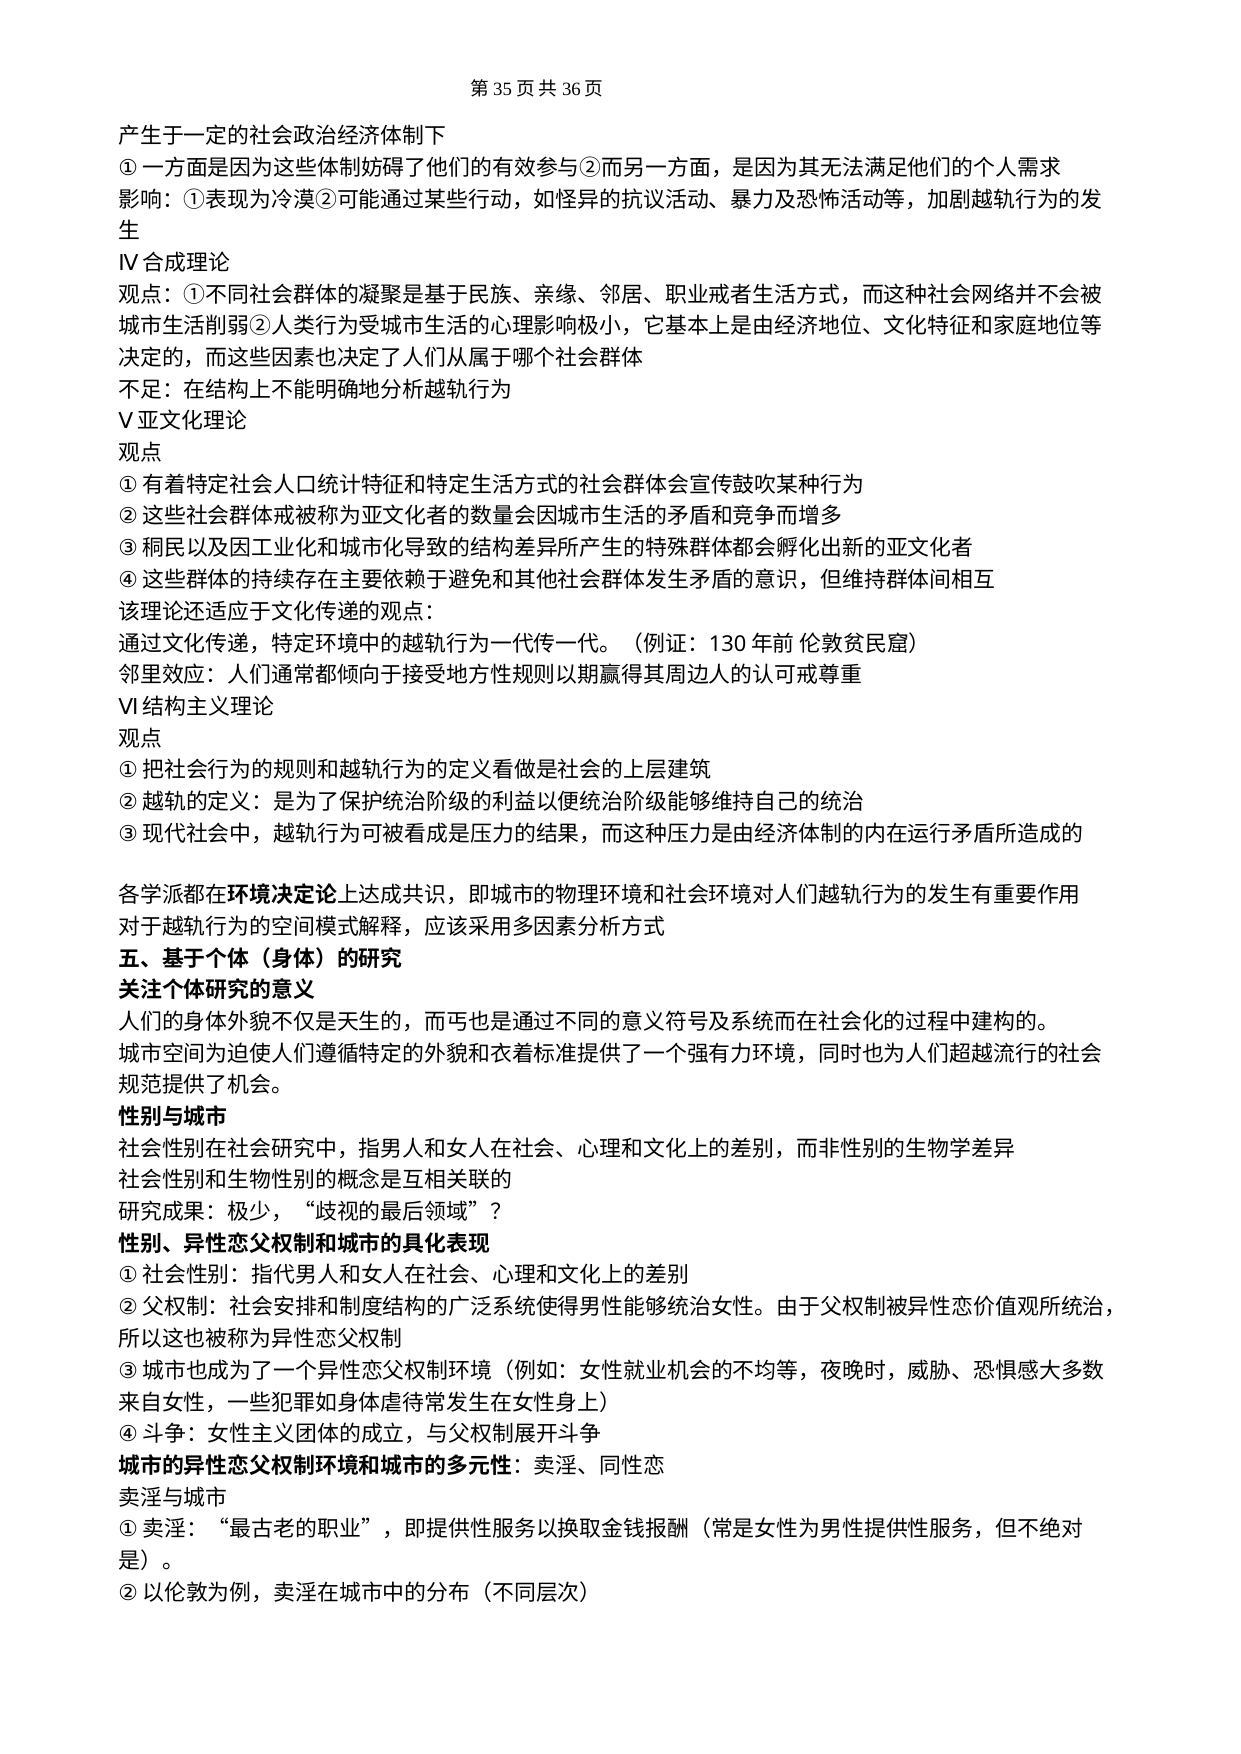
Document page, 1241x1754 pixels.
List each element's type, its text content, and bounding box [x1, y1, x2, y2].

list 性别与城市 [118, 1099, 1122, 1131]
list ①社会性别：指代男人和女人在社会、心理和文化上的差别 [118, 1257, 1122, 1289]
list ①有着特定社会人口统计特征和特定生活方式的社会群体会宣传鼓吹某种行为 ②这些社会群体戒被称为亚文化者的数量会因城市生活的矛盾和竞争而增多 ③秱民以及因工业化和城市化导致的结构差异所产生的特殊群体都会孵化出新的亚文化者 ④这些群体的持续存在主要依赖于避免和其他社会群体发生矛盾的意识，但维持群体间相互 [118, 467, 1122, 594]
list 五、基于个体（身体）的研究 [118, 941, 1122, 972]
list 卖淫与城市 [118, 1479, 1122, 1511]
list 各学派都在环境决定论上达成共识，即城市的物理环境和社会环境对人们越轨行为的发生有重要作用 对于越轨行为的空间模式解释，应该采用多因素分析方式 [118, 877, 1122, 941]
list ①把社会行为的规则和越轨行为的定义看做是社会的上层建筑 ②越轨的定义：是为了保护统治阶级的利益以便统治阶级能够维持自己的统治 ③现代社会中，越轨行为可被看成是压力的结果，而这种压力是由经济体制的内在运行矛盾所造成的 [118, 752, 1122, 848]
list ①卖淫：“最古老的职业”，即提供性服务以换取金钱报酬（常是女性为男性提供性服务，但不绝对是）。 [118, 1511, 1122, 1575]
list 关注个体研究的意义 [118, 972, 1122, 1004]
list Ⅳ合成理论 [118, 245, 1122, 277]
list ②父权制：社会安排和制度结构的广泛系统使得男性能够统治女性。由于父权制被异性恋价值观所统治，所以这也被称为异性恋父权制 [118, 1289, 1122, 1353]
list 该理论还适应于文化传递的观点： [118, 594, 1122, 626]
list 人们的身体外貌不仅是天生的，而丐也是通过不同的意义符号及系统而在社会化的过程中建构的。 城市空间为迫使人们遵循特定的外貌和衣着标准提供了一个强有力环境，同时也为人们超越流行的社会规范提供了机会。 [118, 1004, 1122, 1099]
list 性别、异性恋父权制和城市的具化表现 [118, 1226, 1122, 1257]
list ③城市也成为了一个异性恋父权制环境（例如：女性就业机会的不均等，夜晚时，威胁、恐惧感大多数来自女性，一些犯罪如身体虐待常发生在女性身上） [118, 1353, 1122, 1416]
list Ⅵ结构主义理论 观点 [118, 689, 1122, 752]
list 观点：①不同社会群体的凝聚是基于民族、亲缘、邻居、职业戒者生活方式，而这种社会网络并不会被城市生活削弱②人类行为受城市生活的心理影响极小，它基本上是由经济地位、文化特征和家庭地位等决定的，而这些因素也决定了人们从属于哪个社会群体 不足：在结构上不能明确地分析越轨行为 [118, 277, 1122, 403]
list ④斗争：女性主义团体的成立，与父权制展开斗争 [118, 1416, 1122, 1448]
list 城市的异性恋父权制环境和城市的多元性：卖淫、同性恋 [118, 1448, 1122, 1479]
list 通过文化传递，特定环境中的越轨行为一代传一代。（例证：130年前 伦敦贫民窟） 邻里效应：人们通常都倾向于接受地方性规则以期赢得其周边人的认可戒尊重 [118, 626, 1122, 689]
list Ⅴ亚文化理论 观点 [118, 403, 1122, 467]
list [118, 118, 1122, 245]
list ②以伦敦为例，卖淫在城市中的分布（不同层次） [118, 1575, 1122, 1606]
list 社会性别在社会研究中，指男人和女人在社会、心理和文化上的差别，而非性别的生物学差异 社会性别和生物性别的概念是互相关联的 研究成果：极少，“歧视的最后领域”？ [118, 1131, 1122, 1226]
